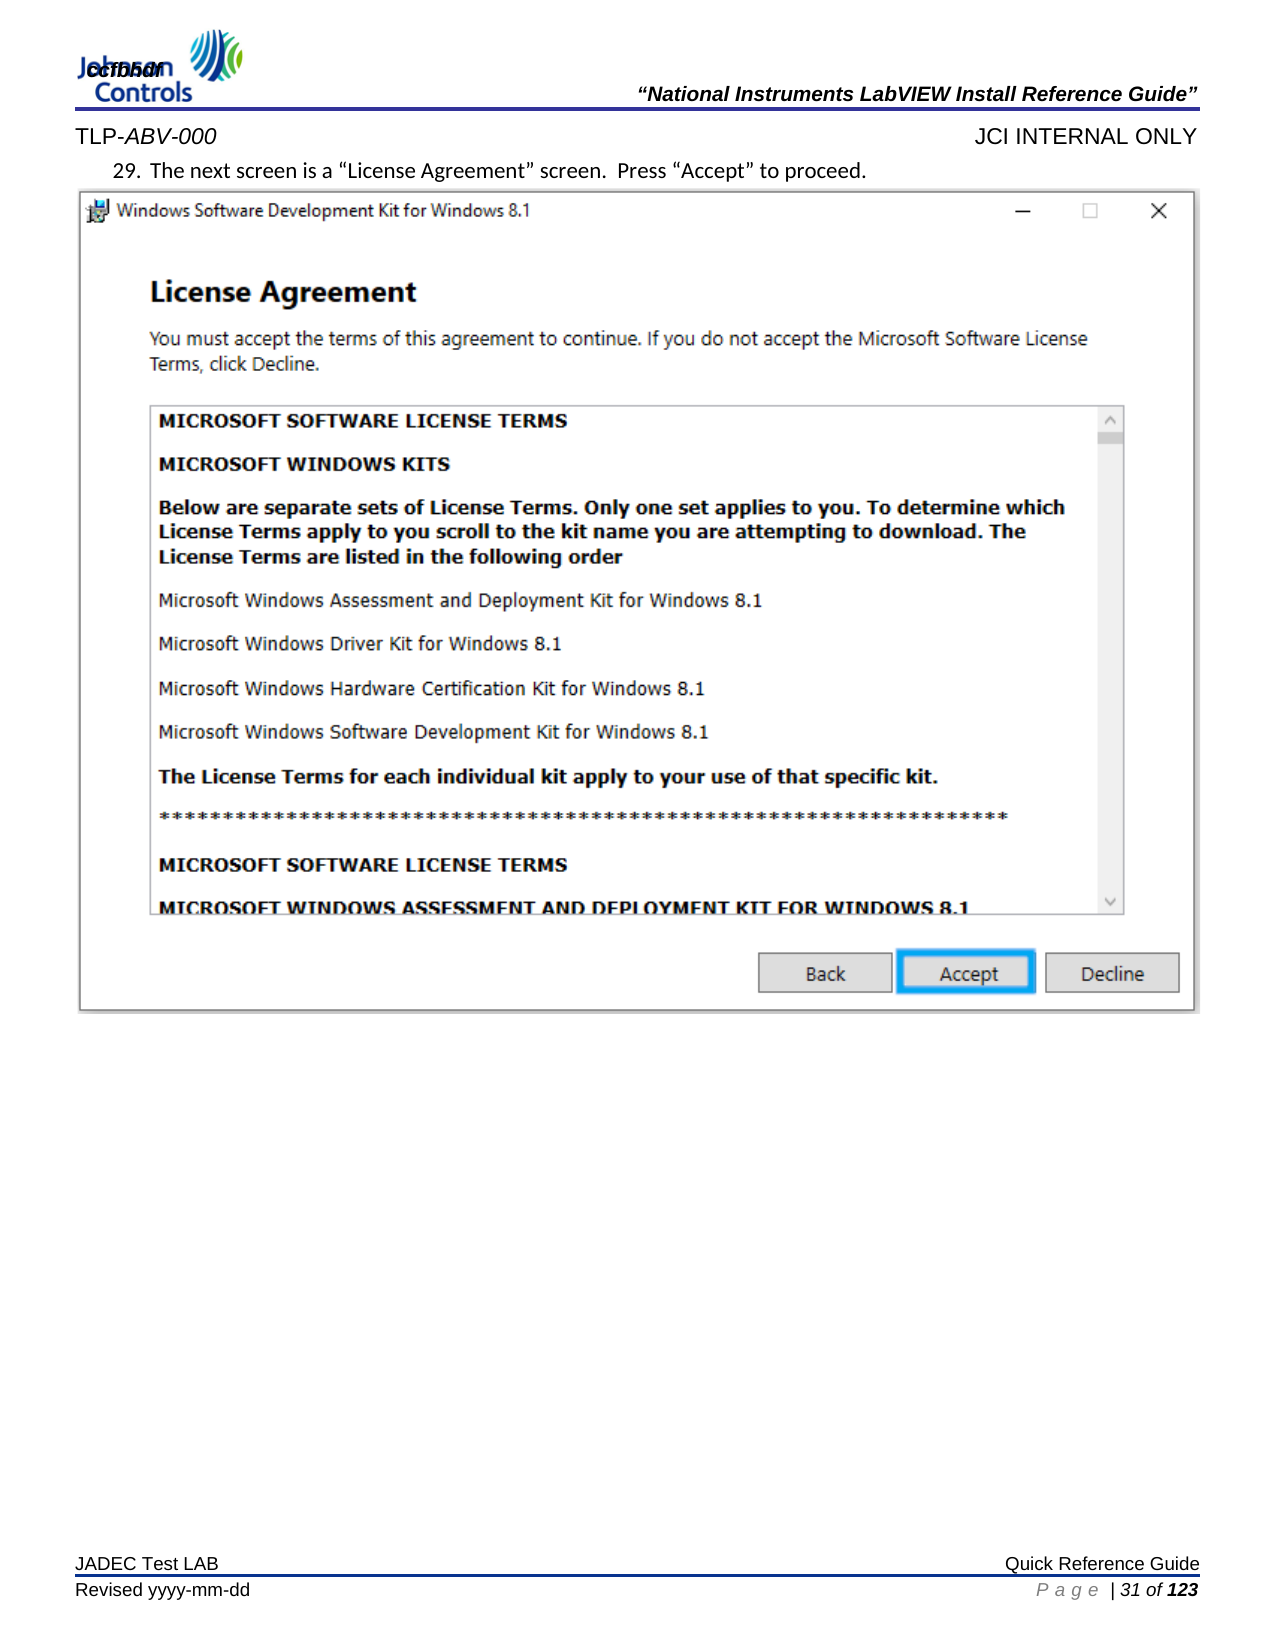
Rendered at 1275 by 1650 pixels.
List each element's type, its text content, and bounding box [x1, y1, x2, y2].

list The next screen is a “License Agreement” screen. Press “Accept” to proceed. [112, 156, 1200, 184]
picture [75, 187, 1200, 1014]
picture [76, 26, 246, 105]
